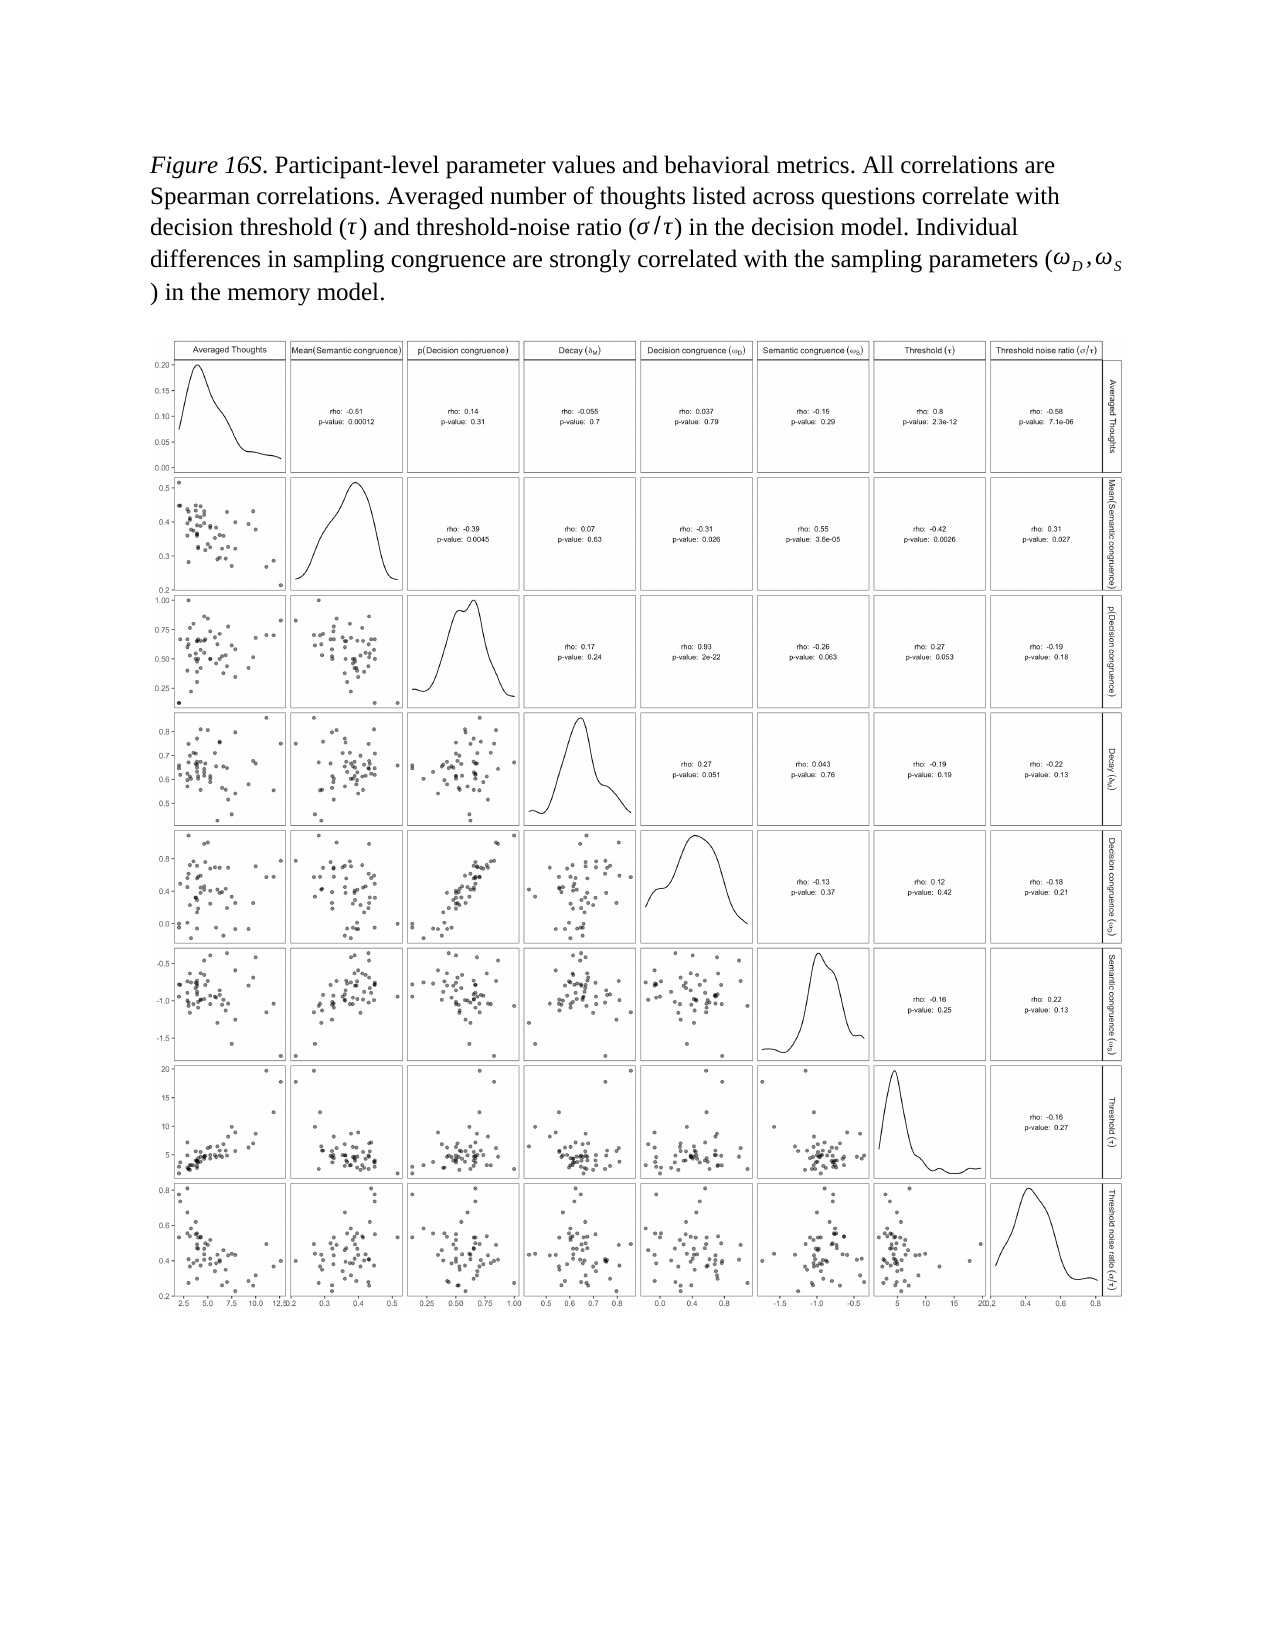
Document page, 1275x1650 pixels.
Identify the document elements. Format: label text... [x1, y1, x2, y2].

text Figure 16S. Participant-level parameter values and behavioral metrics. All correlations are Spearman correlations. Averaged number of thoughts listed across questions correlate with decision threshold () and threshold-noise ratio () in the decision model. Individual differences in sampling congruence are strongly correlated with the sampling parameters () in the memory model. [150, 150, 1125, 306]
picture [150, 336, 1125, 1312]
